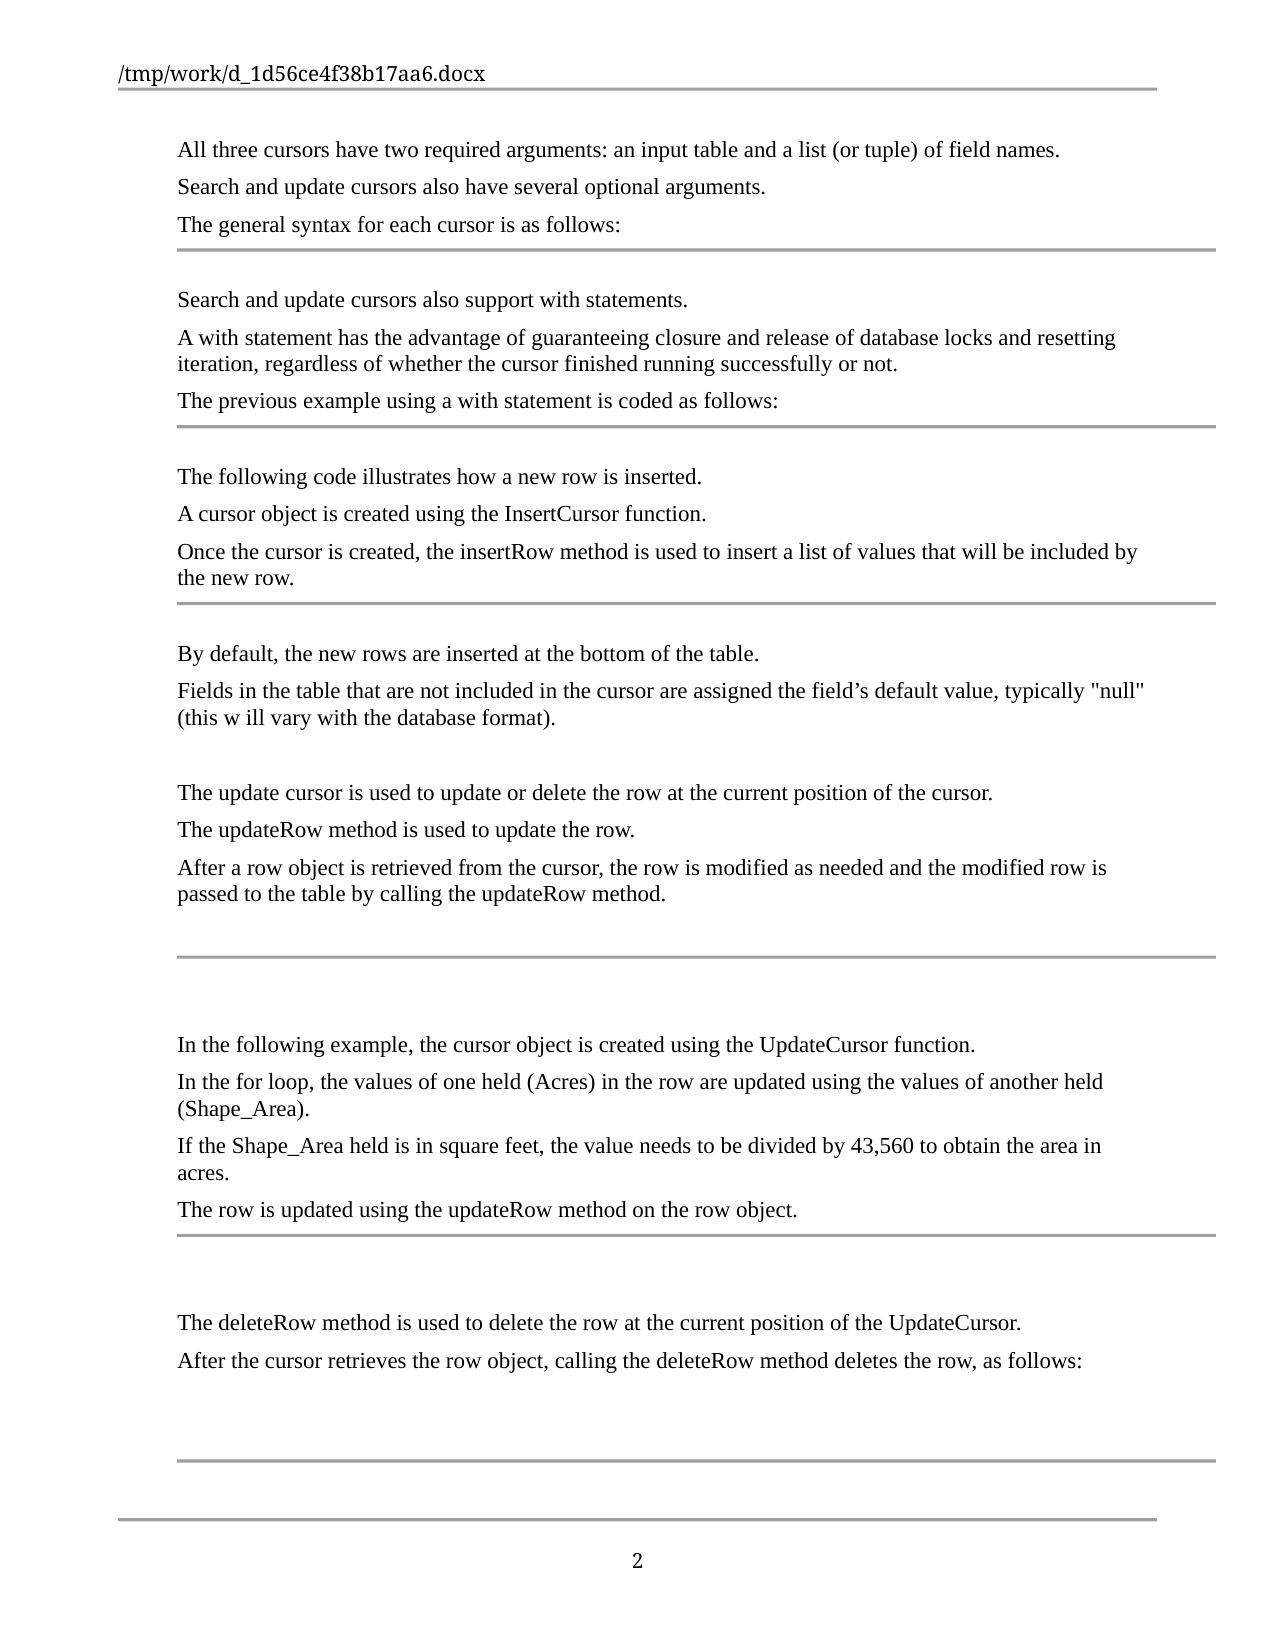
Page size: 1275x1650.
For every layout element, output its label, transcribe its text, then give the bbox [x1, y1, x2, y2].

text In the following example, the cursor object is created using the UpdateCursor function. [177, 1031, 1157, 1057]
text Fields in the table that are not included in the cursor are assigned the field’s default value, typically "null" (this w ill vary with the database format). [177, 677, 1157, 730]
text After a row object is retrieved from the cursor, the row is modified as needed and the modified row is passed to the table by calling the updateRow method. [177, 854, 1157, 907]
text Search and update cursors also have several optional arguments. [177, 173, 1157, 199]
text In the for loop, the values of one held (Acres) in the row are updated using the values of another held (Shape_Area). [177, 1068, 1157, 1121]
text The update cursor is used to update or delete the row at the current position of the cursor. [177, 779, 1157, 805]
text The deleteRow method is used to delete the row at the current position of the UpdateCursor. [177, 1309, 1157, 1335]
text The updateRow method is used to update the row. [177, 816, 1157, 843]
text Search and update cursors also support with statements. [177, 286, 1157, 312]
text A cursor object is created using the InsertCursor function. [177, 500, 1157, 527]
text All three cursors have two required arguments: an input table and a list (or tuple) of field names. [177, 136, 1157, 162]
text By default, the new rows are inserted at the bottom of the table. [177, 639, 1157, 666]
text The general syntax for each cursor is as follows: [177, 211, 1157, 237]
text The previous example using a with statement is coded as follows: [177, 388, 1157, 414]
text The row is updated using the updateRow method on the row object. [177, 1196, 1157, 1223]
text After the cursor retrieves the row object, calling the deleteRow method deletes the row, as follows: [177, 1347, 1157, 1373]
text A with statement has the advantage of guaranteeing closure and release of database locks and resetting iteration, regardless of whether the cursor finished running successfully or not. [177, 324, 1157, 376]
text Once the cursor is created, the insertRow method is used to insert a list of values that will be included by the new row. [177, 538, 1157, 591]
text The following code illustrates how a new row is inserted. [177, 463, 1157, 489]
text If the Shape_Area held is in square feet, the value needs to be divided by 43,560 to obtain the area in acres. [177, 1132, 1157, 1185]
